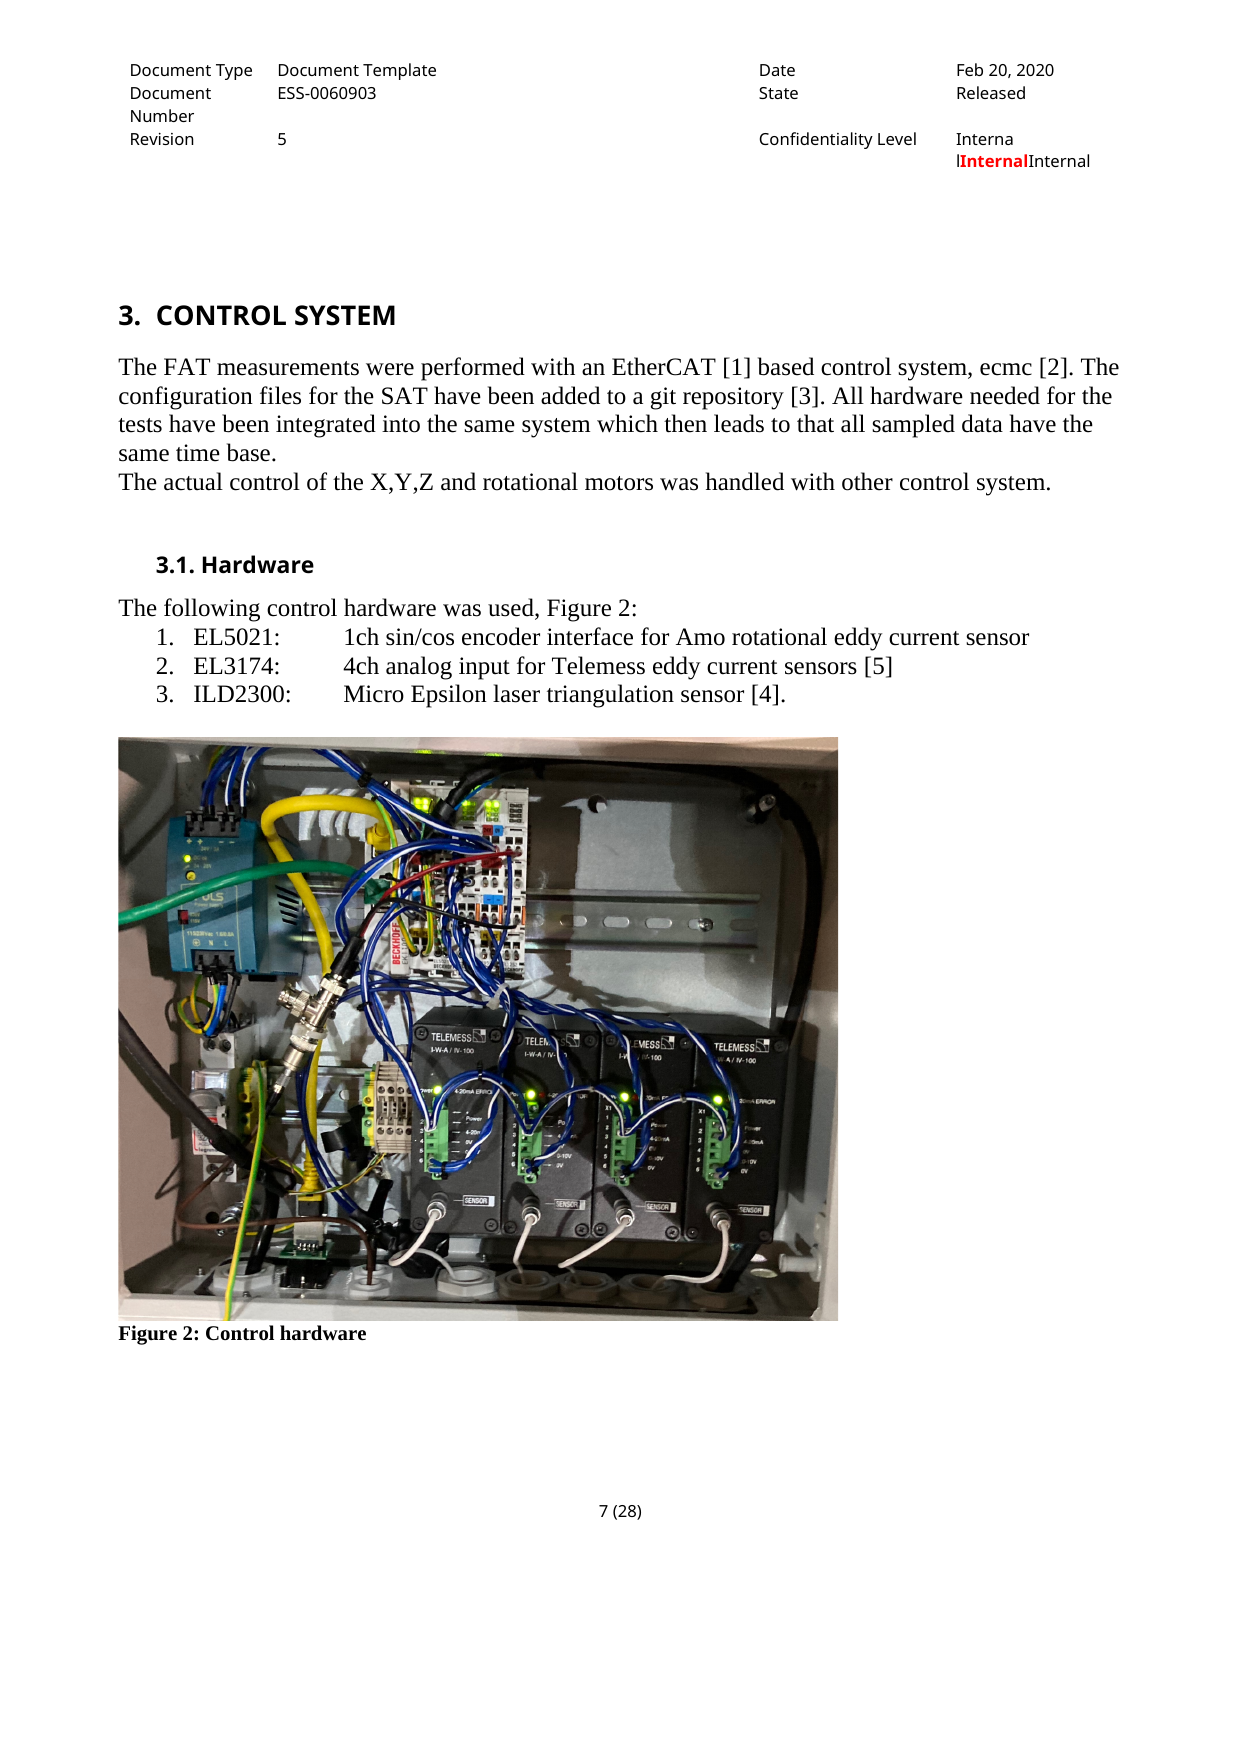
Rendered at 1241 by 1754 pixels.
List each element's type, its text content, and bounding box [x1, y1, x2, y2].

text Figure 2: Control hardware [118, 1321, 1122, 1345]
text The actual control of the X,Y,Z and rotational motors was handled with other control system. [118, 467, 1122, 496]
list ILD2300: Micro Epsilon laser triangulation sensor [4]. [156, 679, 1122, 708]
list EL3174: 4ch analog input for Telemess eddy current sensors [5] [156, 651, 1122, 679]
text The following control hardware was used, Figure 2: [118, 593, 1122, 622]
subtitle Hardware [156, 549, 1122, 581]
list EL5021: 1ch sin/cos encoder interface for Amo rotational eddy current sensor [156, 622, 1122, 651]
subtitle CONTROL SYSTEM [118, 296, 1122, 333]
picture [118, 737, 839, 1321]
text The FAT measurements were performed with an EtherCAT [1] based control system, ecmc [2]. The configuration files for the SAT have been added to a git repository [3]. All hardware needed for the tests have been integrated into the same system which then leads to that all sampled data have the same time base. [118, 352, 1122, 467]
